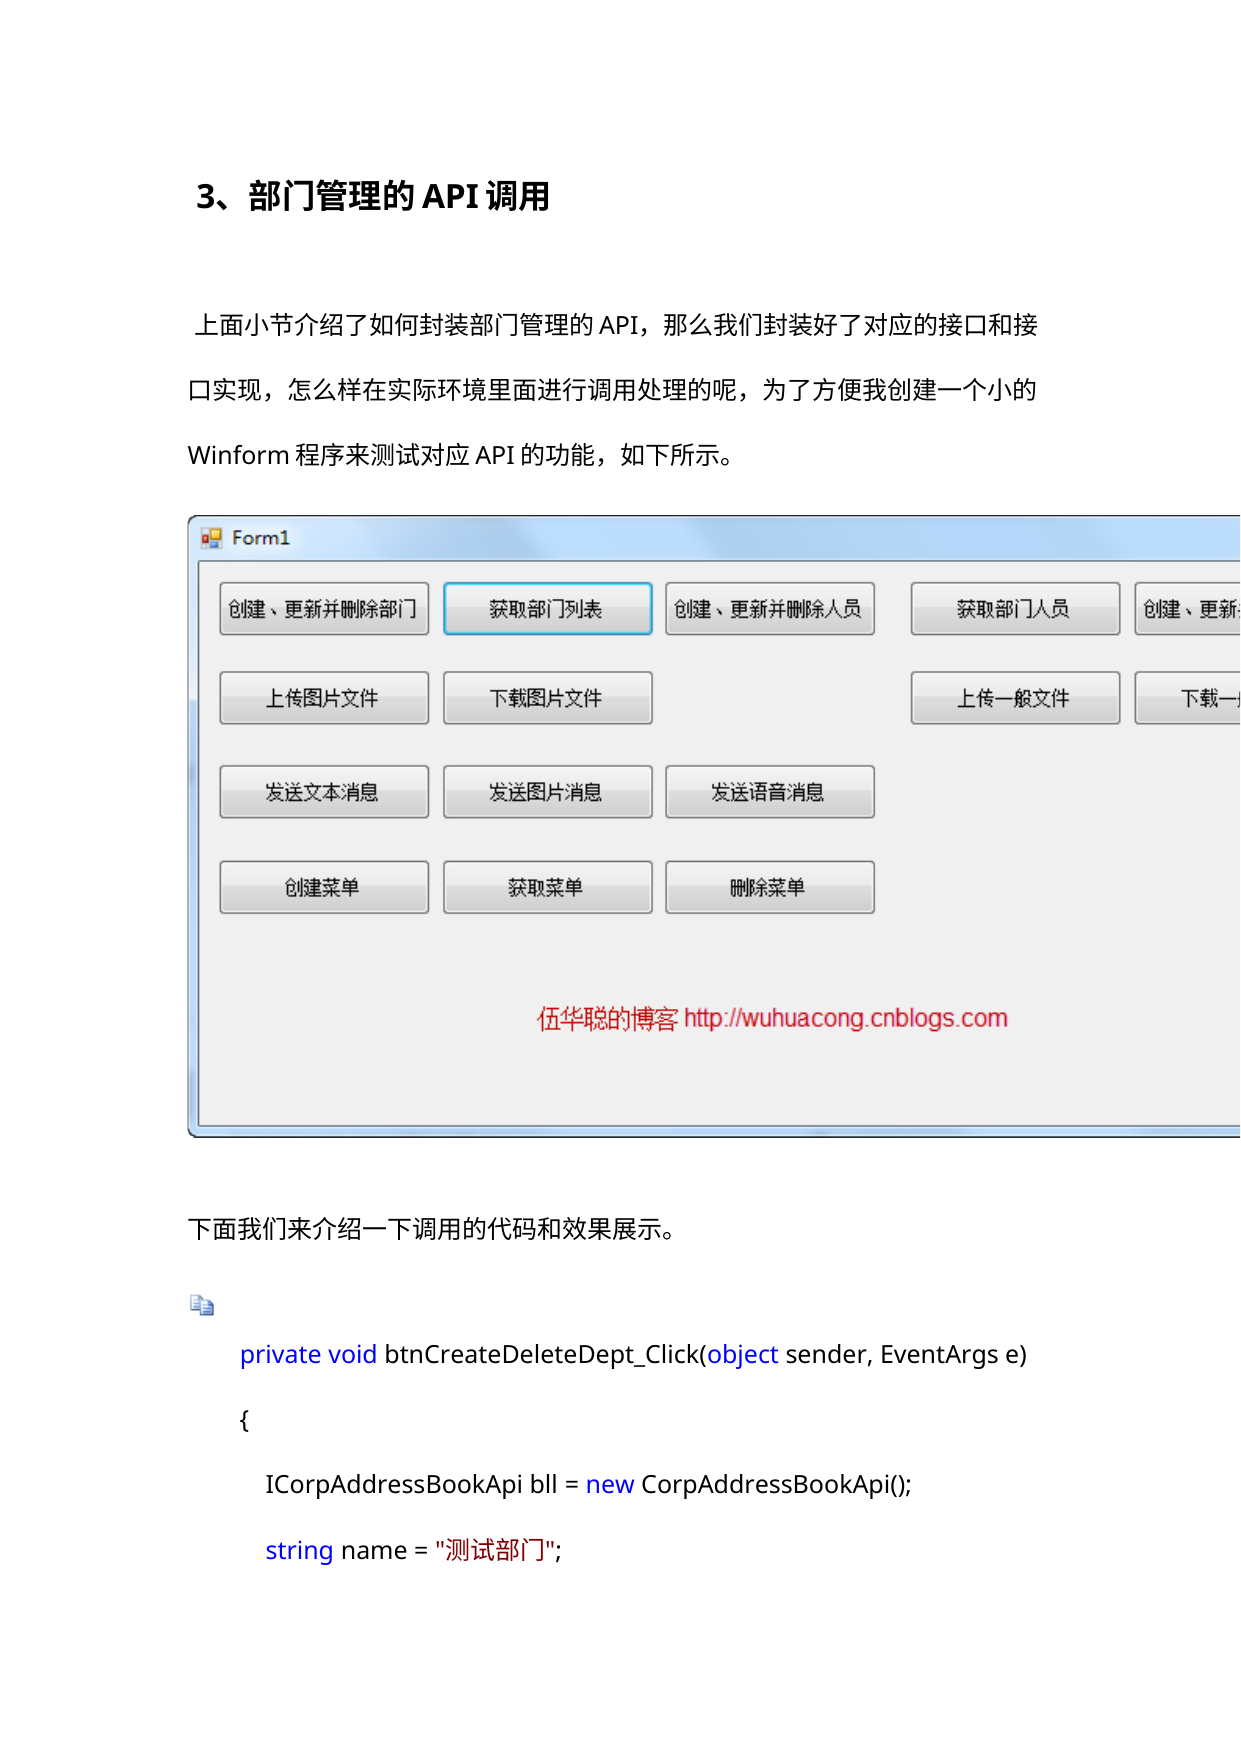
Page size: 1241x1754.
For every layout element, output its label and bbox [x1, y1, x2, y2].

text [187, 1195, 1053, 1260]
picture [187, 1288, 219, 1321]
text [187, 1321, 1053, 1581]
picture [187, 515, 1241, 1138]
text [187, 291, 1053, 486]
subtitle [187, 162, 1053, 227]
